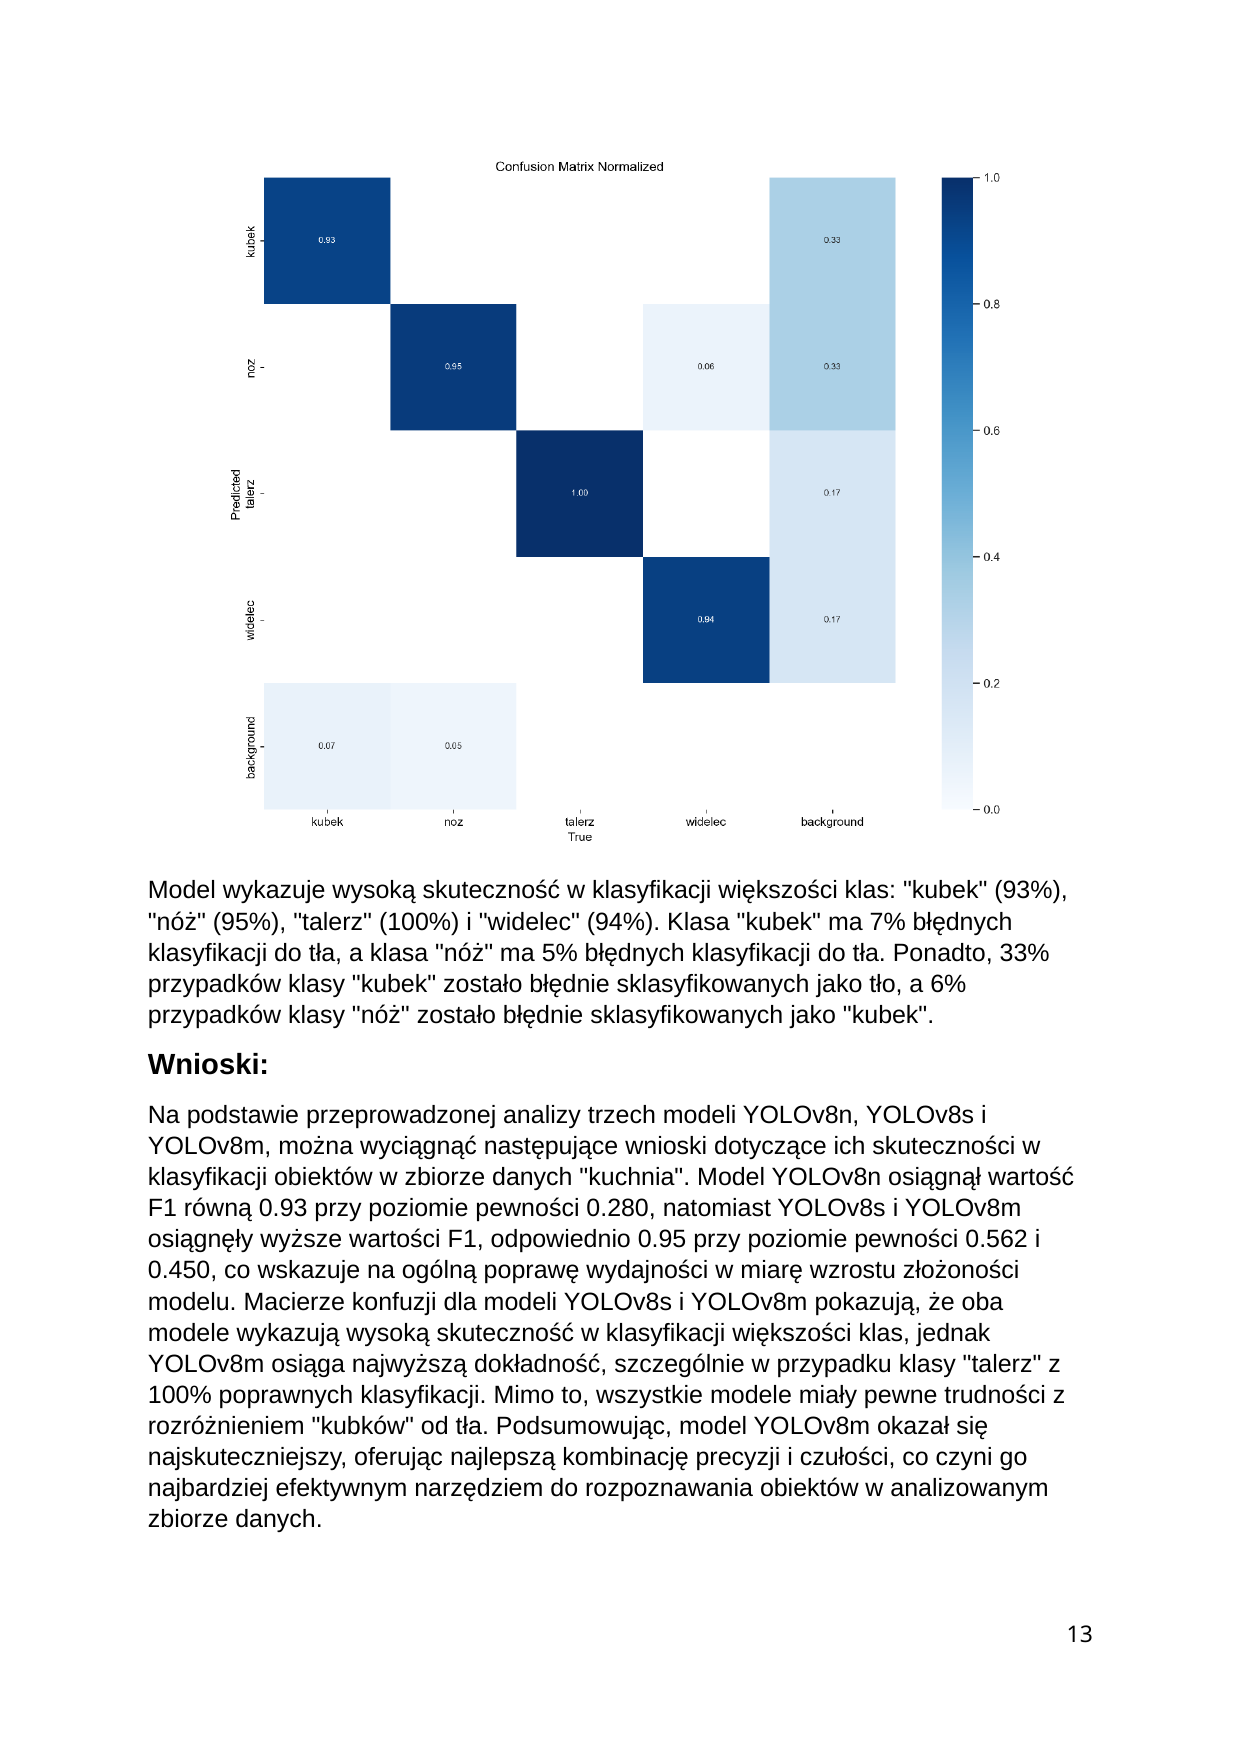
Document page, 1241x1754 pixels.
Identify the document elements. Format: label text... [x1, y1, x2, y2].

text Na podstawie przeprowadzonej analizy trzech modeli YOLOv8n, YOLOv8s i YOLOv8m, można wyciągnąć następujące wnioski dotyczące ich skuteczności w klasyfikacji obiektów w zbiorze danych "kuchnia". Model YOLOv8n osiągnął wartość F1 równą 0.93 przy poziomie pewności 0.280, natomiast YOLOv8s i YOLOv8m osiągnęły wyższe wartości F1, odpowiednio 0.95 przy poziomie pewności 0.562 i 0.450, co wskazuje na ogólną poprawę wydajności w miarę wzrostu złożoności modelu. Macierze konfuzji dla modeli YOLOv8s i YOLOv8m pokazują, że oba modele wykazują wysoką skuteczność w klasyfikacji większości klas, jednak YOLOv8m osiąga najwyższą dokładność, szczególnie w przypadku klasy "talerz" z 100% poprawnych klasyfikacji. Mimo to, wszystkie modele miały pewne trudności z rozróżnieniem "kubków" od tła. Podsumowując, model YOLOv8m okazał się najskuteczniejszy, oferując najlepszą kombinację precyzji i czułości, co czyni go najbardziej efektywnym narzędziem do rozpoznawania obiektów w analizowanym zbiorze danych. [148, 1100, 1093, 1532]
text Model wykazuje wysoką skuteczność w klasyfikacji większości klas: "kubek" (93%), "nóż" (95%), "talerz" (100%) i "widelec" (94%). Klasa "kubek" ma 7% błędnych klasyfikacji do tła, a klasa "nóż" ma 5% błędnych klasyfikacji do tła. Ponadto, 33% przypadków klasy "kubek" zostało błędnie sklasyfikowanych jako tło, a 6% przypadków klasy "nóż" zostało błędnie sklasyfikowanych jako "kubek". [148, 876, 1093, 1028]
picture [147, 147, 1093, 857]
text Wnioski: [148, 1047, 1093, 1081]
